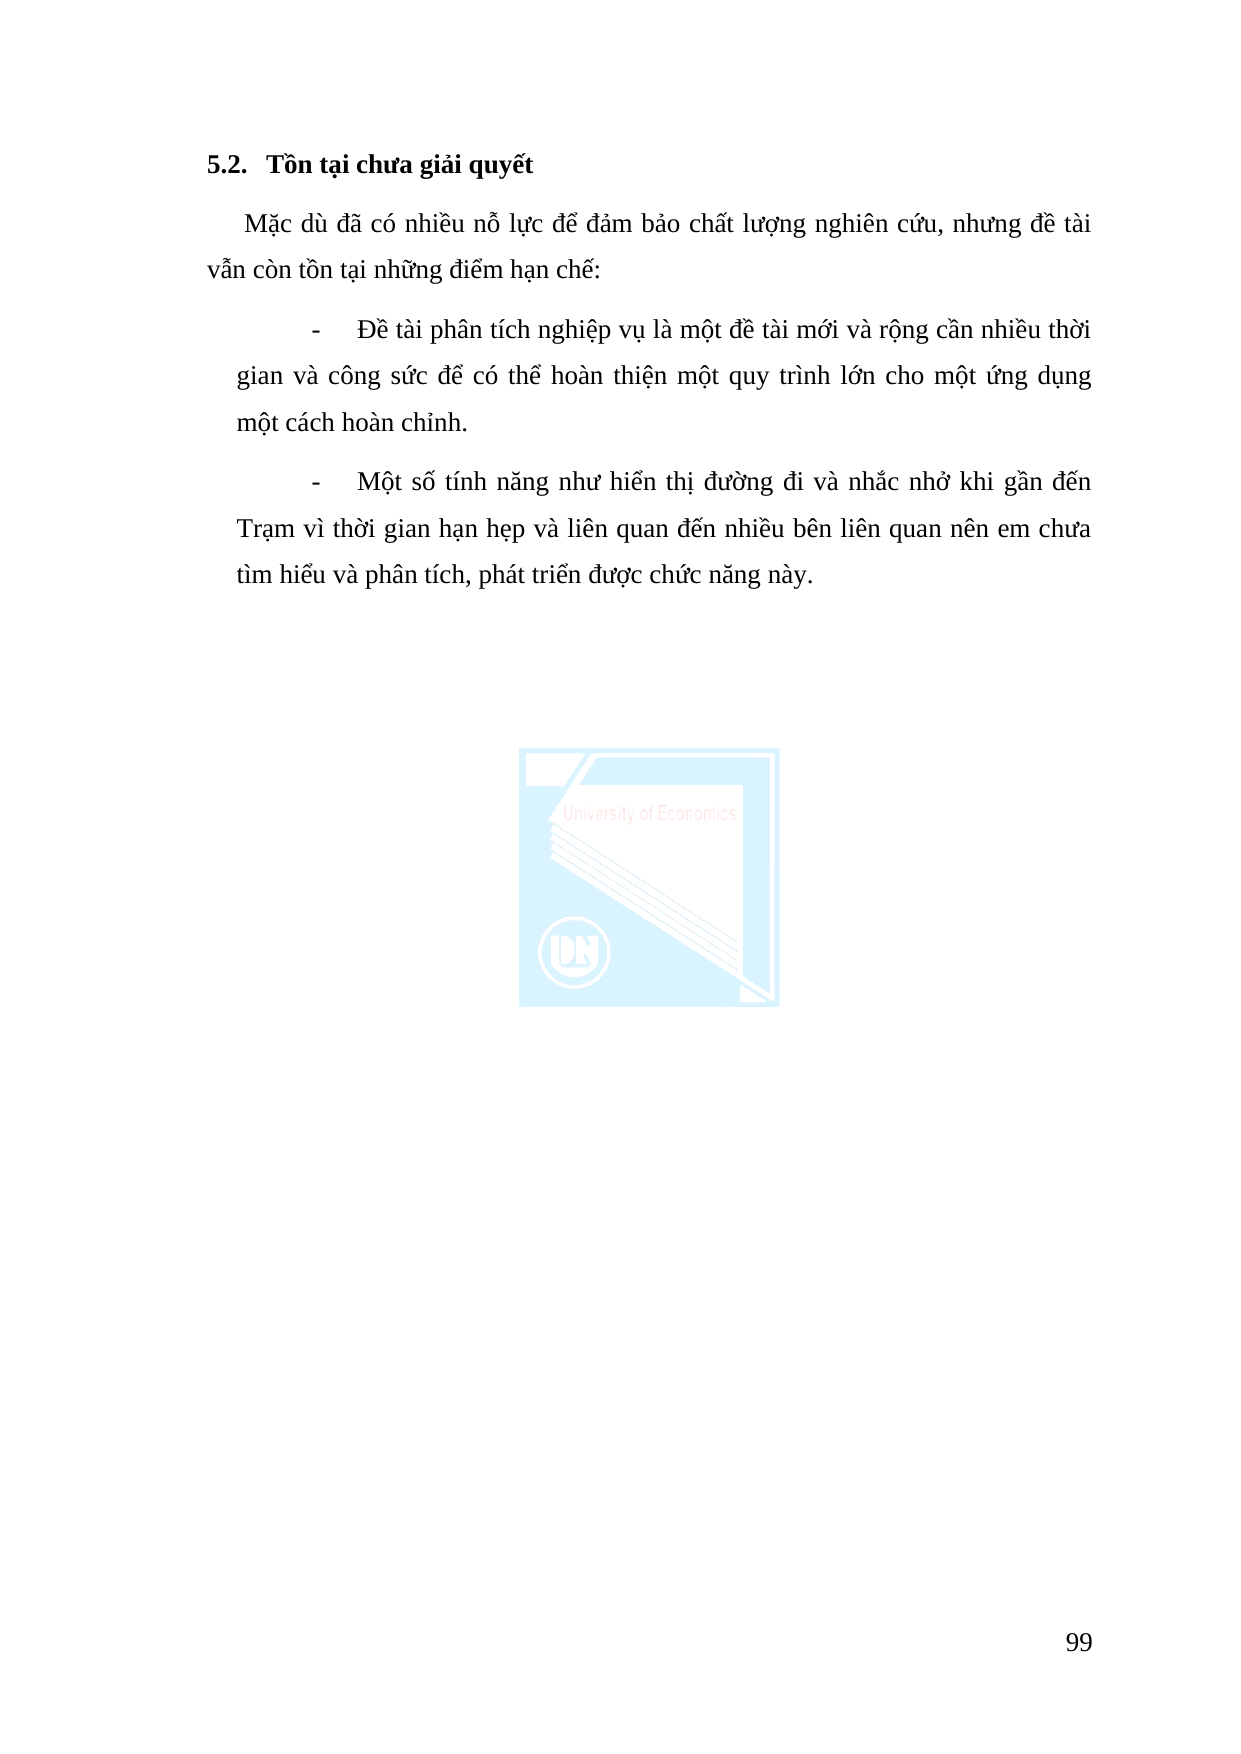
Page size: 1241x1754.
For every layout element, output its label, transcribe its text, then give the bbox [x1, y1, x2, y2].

text Một số tính năng như hiển thị đường đi và nhắc nhở khi gần đến Trạm vì thời gian hạn hẹp và liên quan đến nhiều bên liên quan nên em chưa tìm hiểu và phân tích, phát triển được chức năng này. [236, 465, 1092, 590]
list Mặc dù đã có nhiều nỗ lực để đảm bảo chất lượng nghiên cứu, nhưng đề tài vẫn còn tồn tại những điểm hạn chế: [207, 207, 1092, 285]
list Tồn tại chưa giải quyết [207, 148, 1092, 179]
text Đề tài phân tích nghiệp vụ là một đề tài mới và rộng cần nhiều thời gian và công sức để có thể hoàn thiện một quy trình lớn cho một ứng dụng một cách hoàn chỉnh. [236, 313, 1092, 437]
